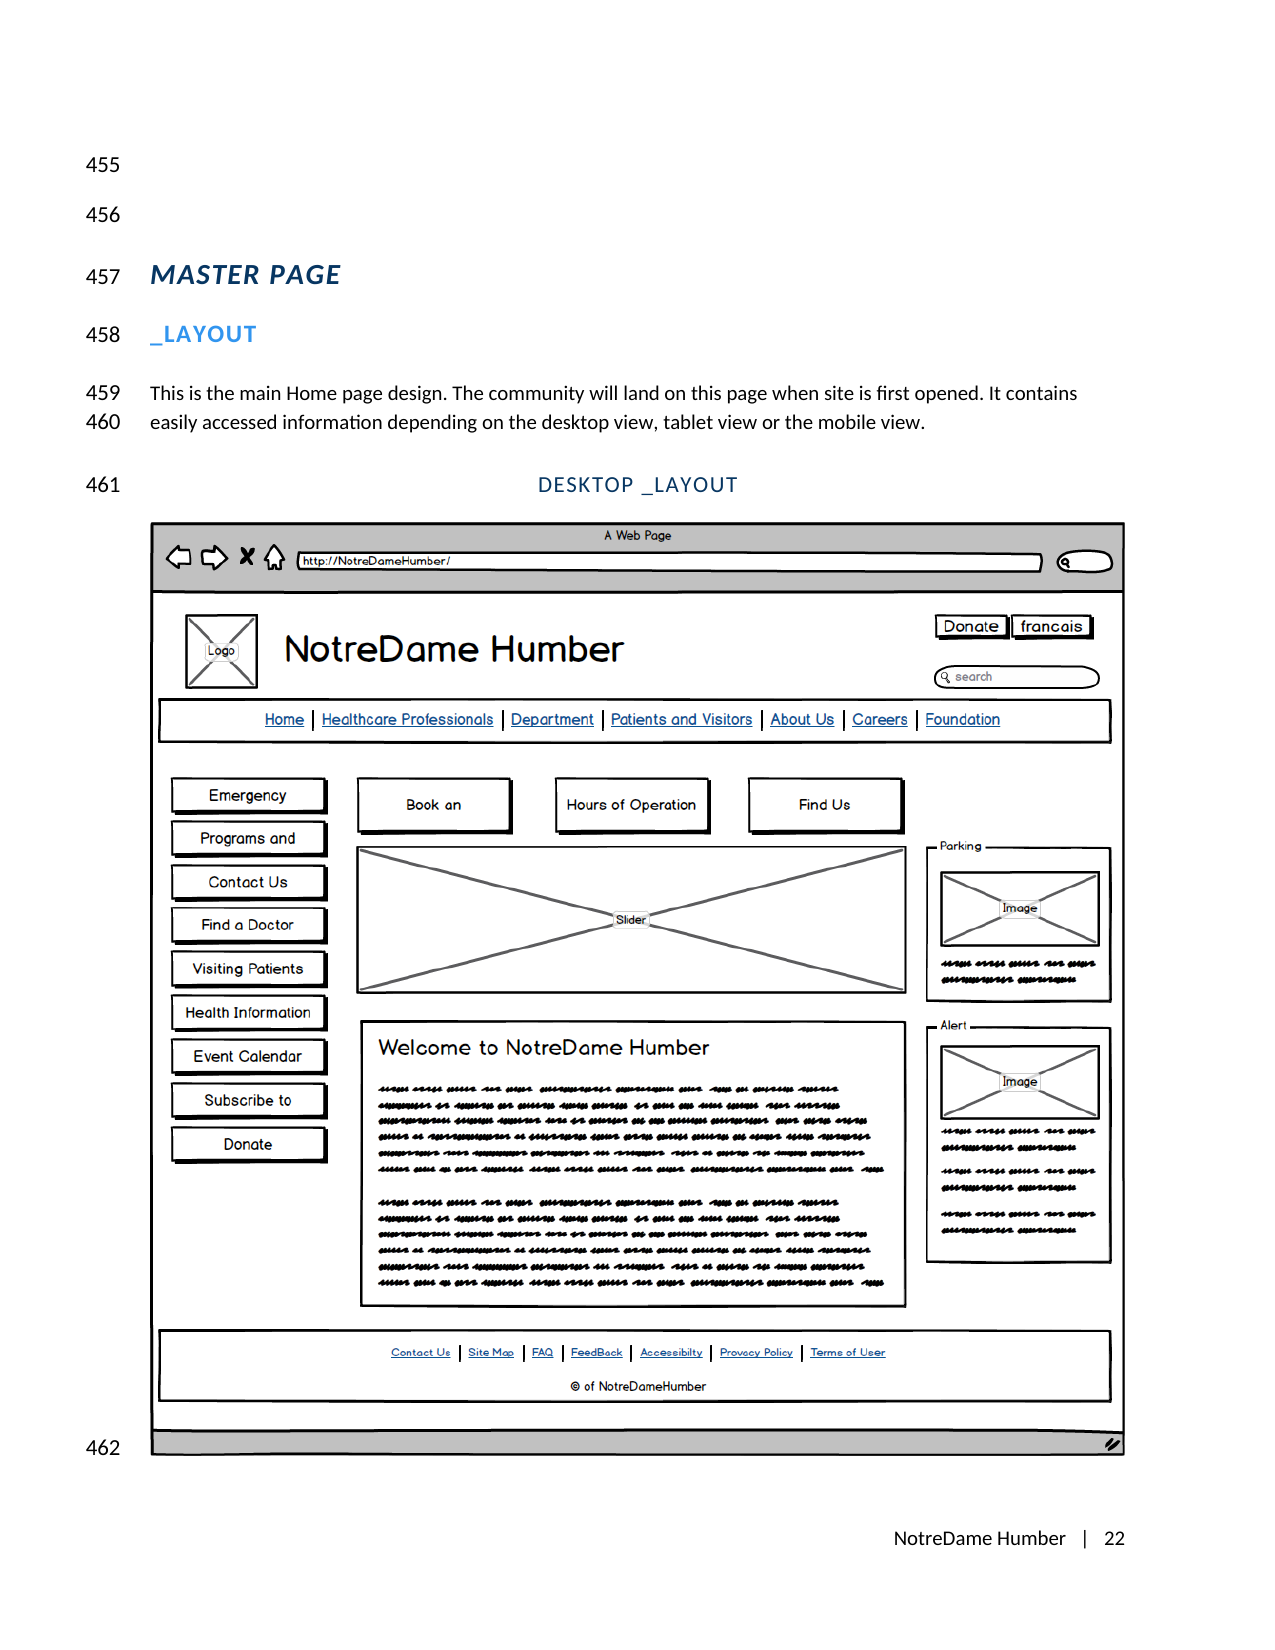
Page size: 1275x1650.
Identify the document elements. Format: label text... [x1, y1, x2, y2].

text This is the main Home page design. The community will land on this page when site is first opened. It contains easily accessed information depending on the desktop view, tablet view or the mobile view. [150, 380, 1125, 435]
subtitle _LAYOUT [150, 312, 1125, 348]
subtitle Desktop _Layout [150, 470, 1125, 498]
picture [150, 522, 1125, 1456]
subtitle Master page [150, 256, 1125, 292]
